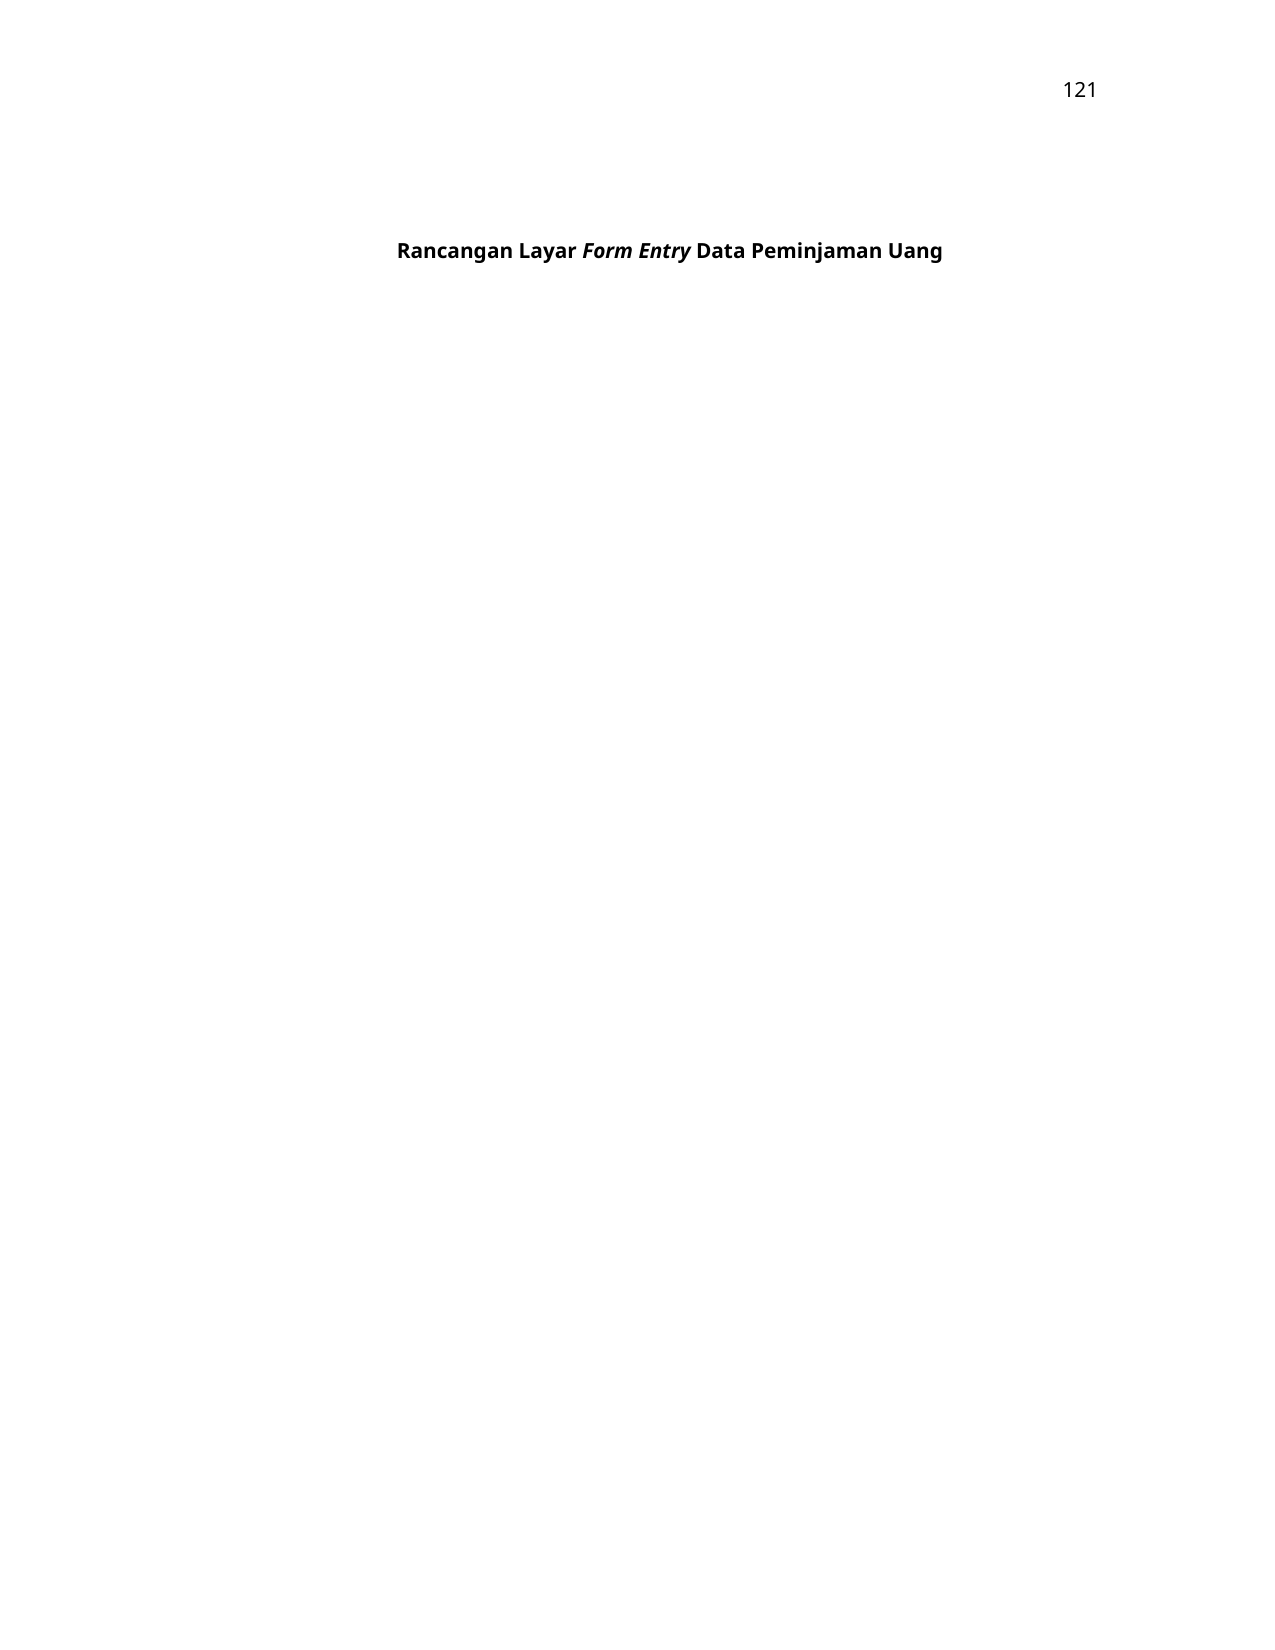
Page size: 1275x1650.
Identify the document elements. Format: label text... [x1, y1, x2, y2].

text Rancangan Layar Form Entry Data Peminjaman Uang [236, 236, 1098, 265]
